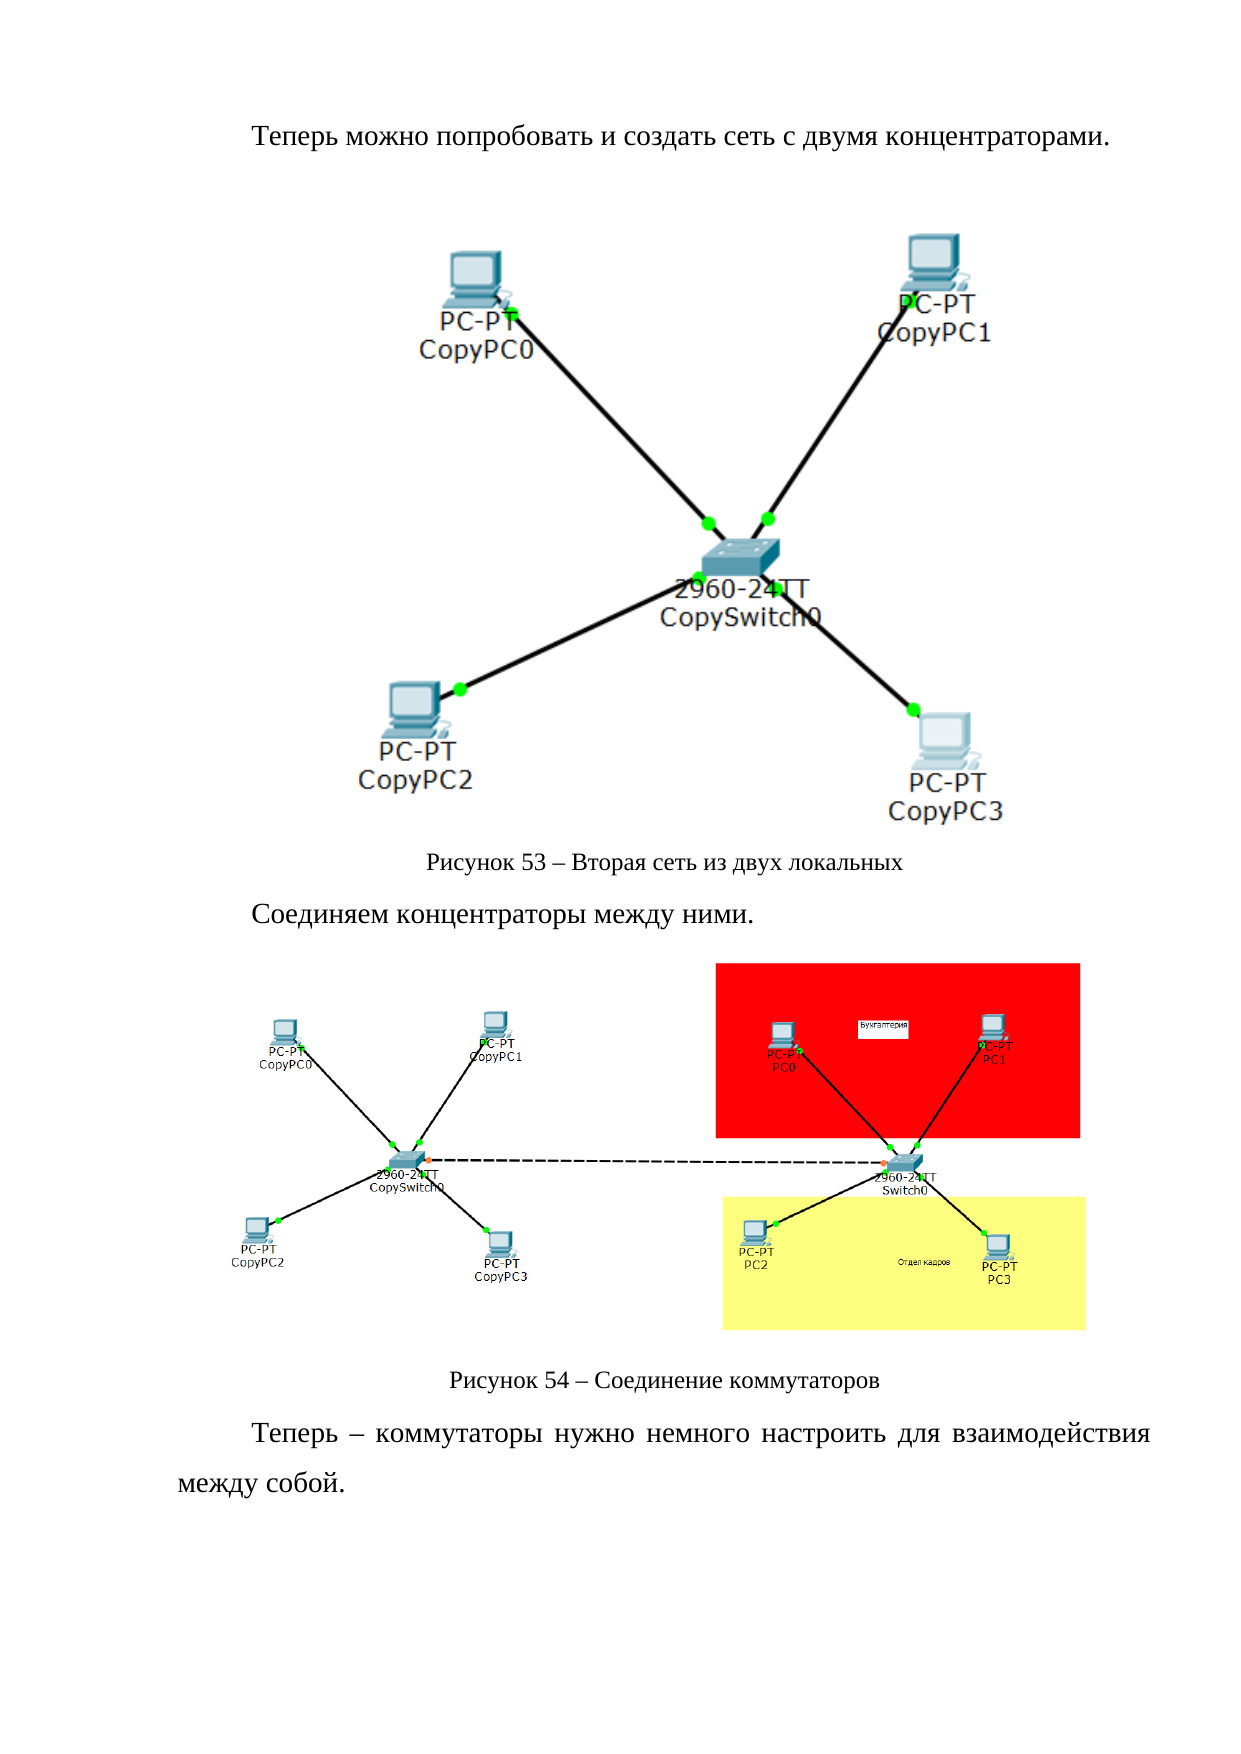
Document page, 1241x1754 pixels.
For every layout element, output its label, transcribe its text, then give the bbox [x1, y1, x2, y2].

text Теперь можно попробовать и создать сеть с двумя концентраторами. [177, 118, 1152, 152]
picture [186, 168, 1143, 847]
text Рисунок 54 – Соединение коммутаторов [177, 1366, 1152, 1394]
text Соединяем концентраторы между ними. [177, 896, 1152, 930]
picture [177, 946, 1152, 1366]
text Рисунок 53 – Вторая сеть из двух локальных [177, 847, 1152, 875]
text Теперь – коммутаторы нужно немного настроить для взаимодействия между собой. [177, 1415, 1152, 1499]
